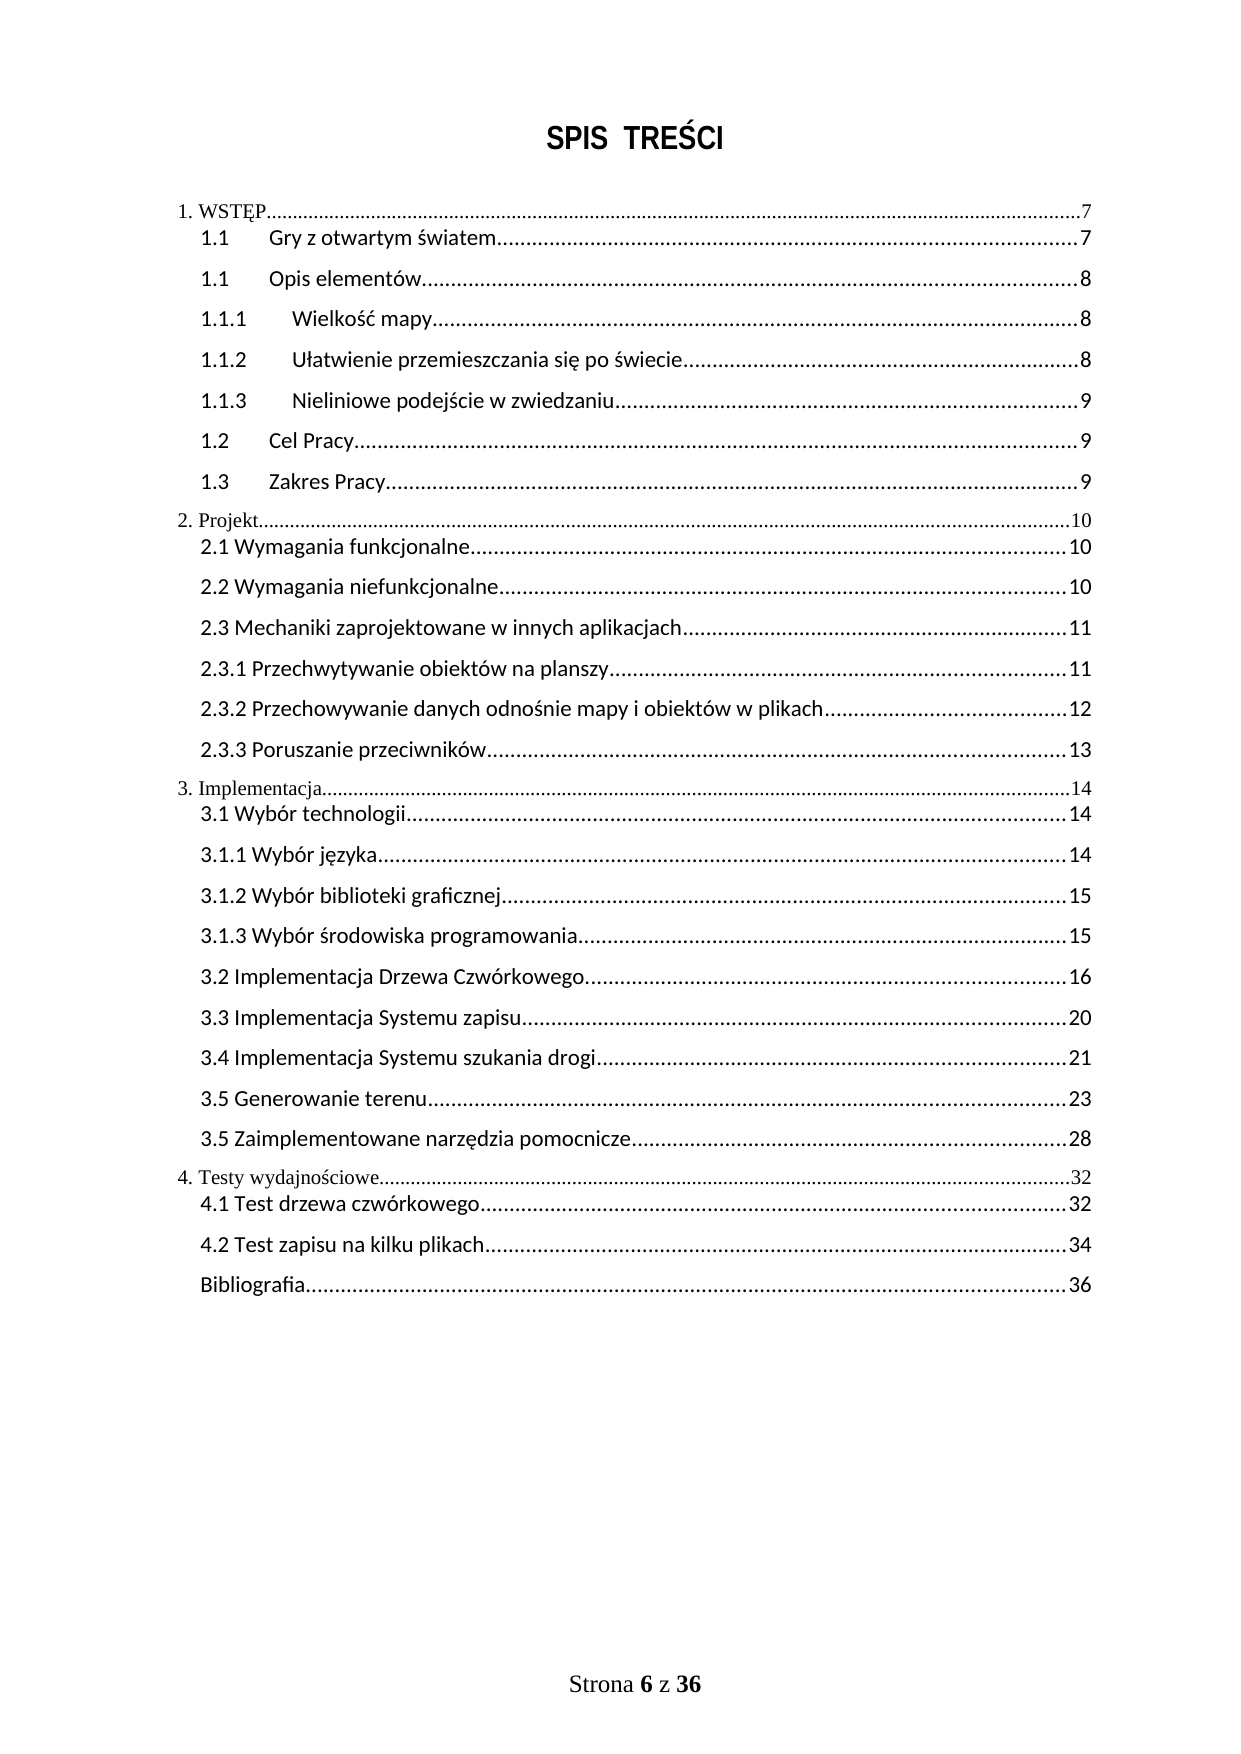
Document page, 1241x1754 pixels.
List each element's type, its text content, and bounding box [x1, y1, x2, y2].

text 2.3.3 Poruszanie przeciwników 13 [200, 735, 1092, 763]
text 2.3.2 Przechowywanie danych odnośnie mapy i obiektów w plikach 12 [200, 694, 1092, 722]
text 3.1.3 Wybór środowiska programowania 15 [200, 921, 1092, 949]
text 4. Testy wydajnościowe 32 [177, 1165, 1092, 1189]
text 3.1.1 Wybór języka 14 [200, 840, 1092, 868]
text 3.1 Wybór technologii 14 [200, 799, 1092, 828]
text 1.1.2 Ułatwienie przemieszczania się po świecie 8 [200, 345, 1092, 373]
text 2.3.1 Przechwytywanie obiektów na planszy 11 [200, 654, 1092, 682]
text 4.2 Test zapisu na kilku plikach 34 [200, 1230, 1092, 1258]
text 2.2 Wymagania niefunkcjonalne 10 [200, 572, 1092, 600]
text 2. Projekt 10 [177, 508, 1092, 532]
text 3.3 Implementacja Systemu zapisu 20 [200, 1003, 1092, 1031]
text 3.5 Zaimplementowane narzędzia pomocnicze 28 [200, 1124, 1092, 1153]
text 3.2 Implementacja Drzewa Czwórkowego. 16 [200, 962, 1092, 990]
text 3.1.2 Wybór biblioteki graficznej 15 [200, 881, 1092, 909]
text 1.1 Opis elementów 8 [200, 264, 1092, 292]
text 4.1 Test drzewa czwórkowego 32 [200, 1189, 1092, 1217]
text 1. WSTĘP 7 [177, 199, 1092, 223]
text 3.4 Implementacja Systemu szukania drogi 21 [200, 1043, 1092, 1071]
text 2.1 Wymagania funkcjonalne 10 [200, 532, 1092, 560]
text 3. Implementacja 14 [177, 776, 1092, 799]
text 3.5 Generowanie terenu 23 [200, 1084, 1092, 1112]
text 1.1.3 Nieliniowe podejście w zwiedzaniu 9 [200, 386, 1092, 414]
text 1.1 Gry z otwartym światem 7 [200, 223, 1092, 251]
text 1.3 Zakres Pracy 9 [200, 467, 1092, 495]
text Bibliografia 36 [200, 1271, 1092, 1298]
text 1.2 Cel Pracy 9 [200, 426, 1092, 454]
text 2.3 Mechaniki zaprojektowane w innych aplikacjach 11 [200, 613, 1092, 641]
subtitle SPIS TREŚCI [177, 118, 1092, 156]
text 1.1.1 Wielkość mapy 8 [200, 304, 1092, 333]
